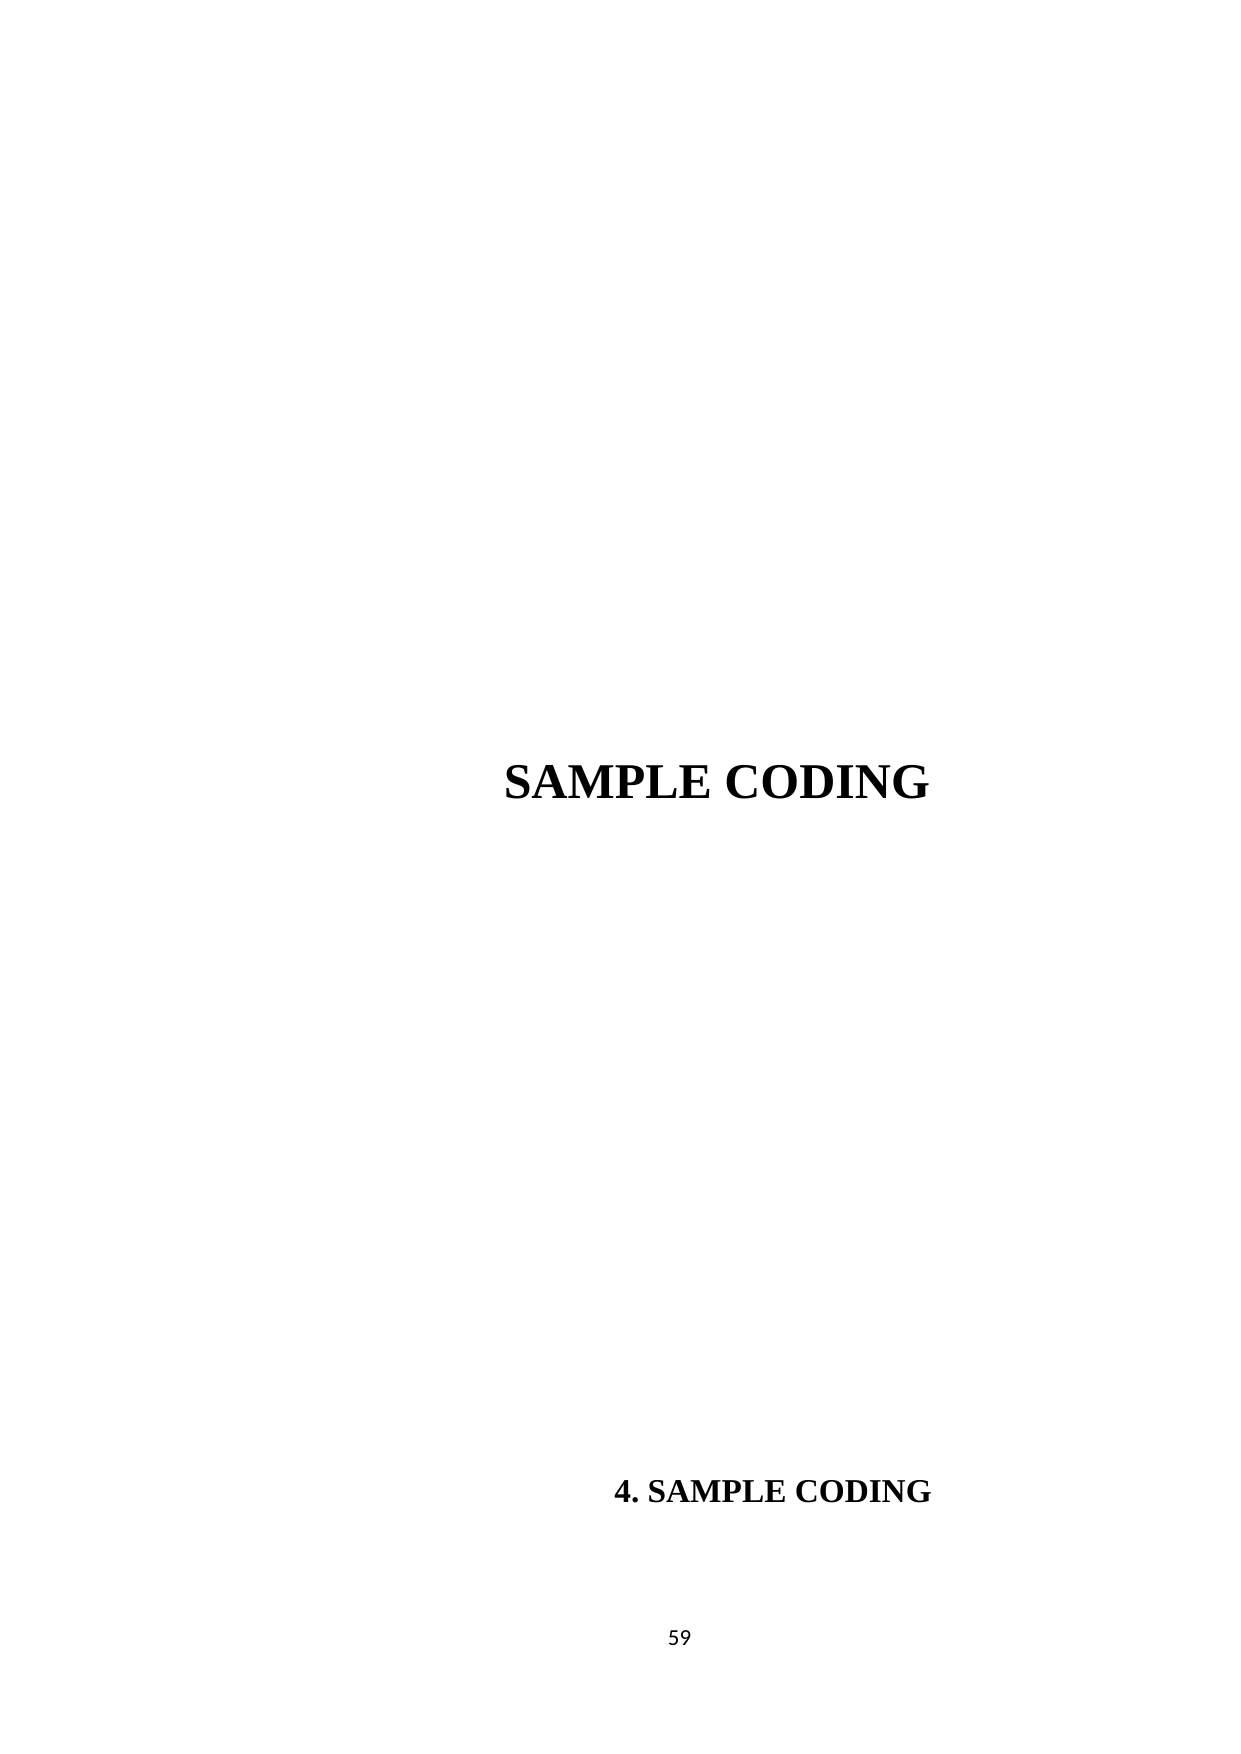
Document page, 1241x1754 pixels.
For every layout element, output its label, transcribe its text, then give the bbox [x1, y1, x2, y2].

text SAMPLE CODING [236, 752, 1197, 810]
text 4. SAMPLE CODING [349, 1471, 1197, 1509]
